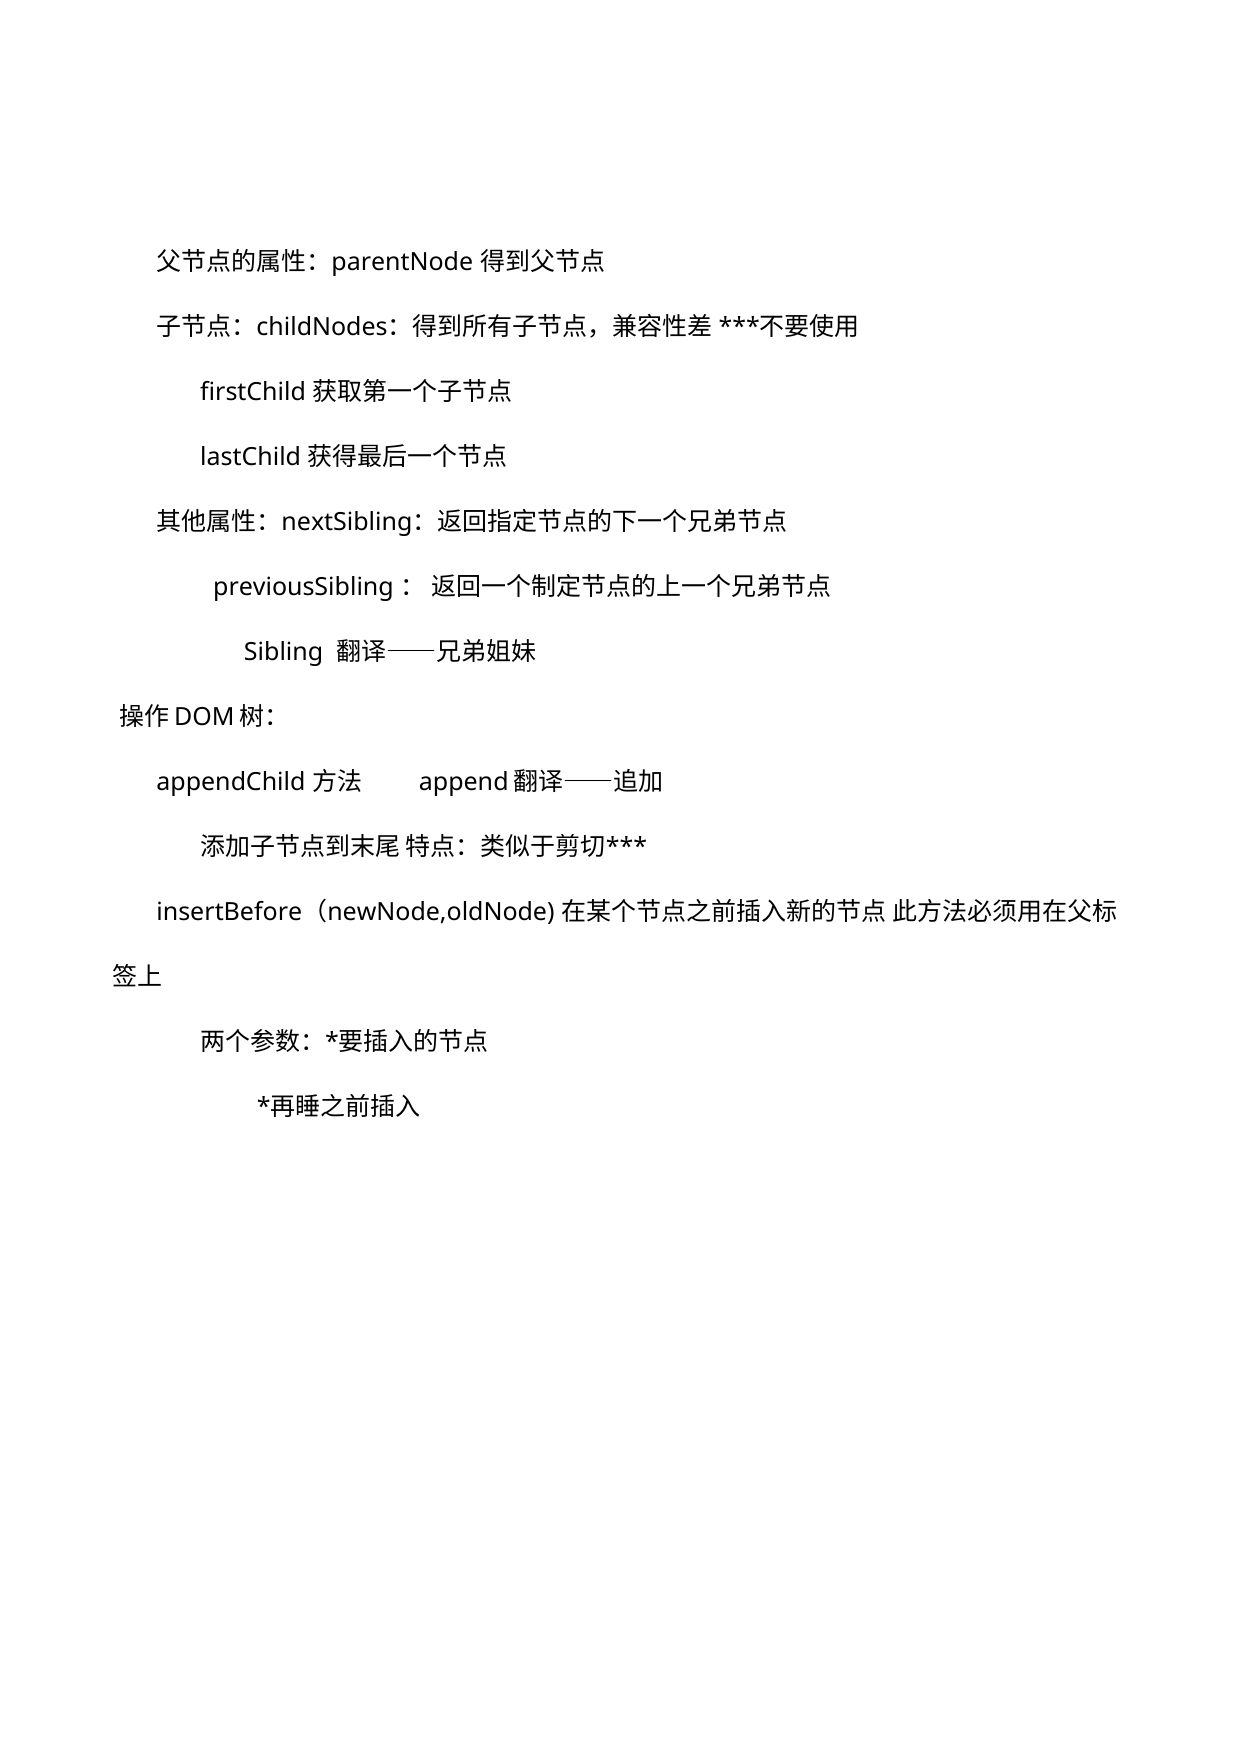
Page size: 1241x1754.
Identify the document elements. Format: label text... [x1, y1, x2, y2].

text 两个参数：*要插入的节点 [112, 1007, 1128, 1072]
text 添加子节点到末尾 特点：类似于剪切*** [112, 812, 1128, 877]
text insertBefore（newNode,oldNode) 在某个节点之前插入新的节点 此方法必须用在父标签上 [112, 877, 1128, 1007]
text 操作DOM树： [112, 682, 1128, 747]
text 子节点：childNodes：得到所有子节点，兼容性差 ***不要使用 [112, 292, 1128, 357]
text appendChild 方法 append翻译——追加 [112, 747, 1128, 812]
text lastChild 获得最后一个节点 [112, 422, 1128, 487]
text 其他属性：nextSibling：返回指定节点的下一个兄弟节点 [112, 487, 1128, 552]
text *再睡之前插入 [112, 1072, 1128, 1137]
text 父节点的属性：parentNode 得到父节点 [112, 227, 1128, 292]
text Sibling 翻译——兄弟姐妹 [112, 617, 1128, 682]
text firstChild 获取第一个子节点 [112, 357, 1128, 422]
text previousSibling ： 返回一个制定节点的上一个兄弟节点 [112, 552, 1128, 617]
